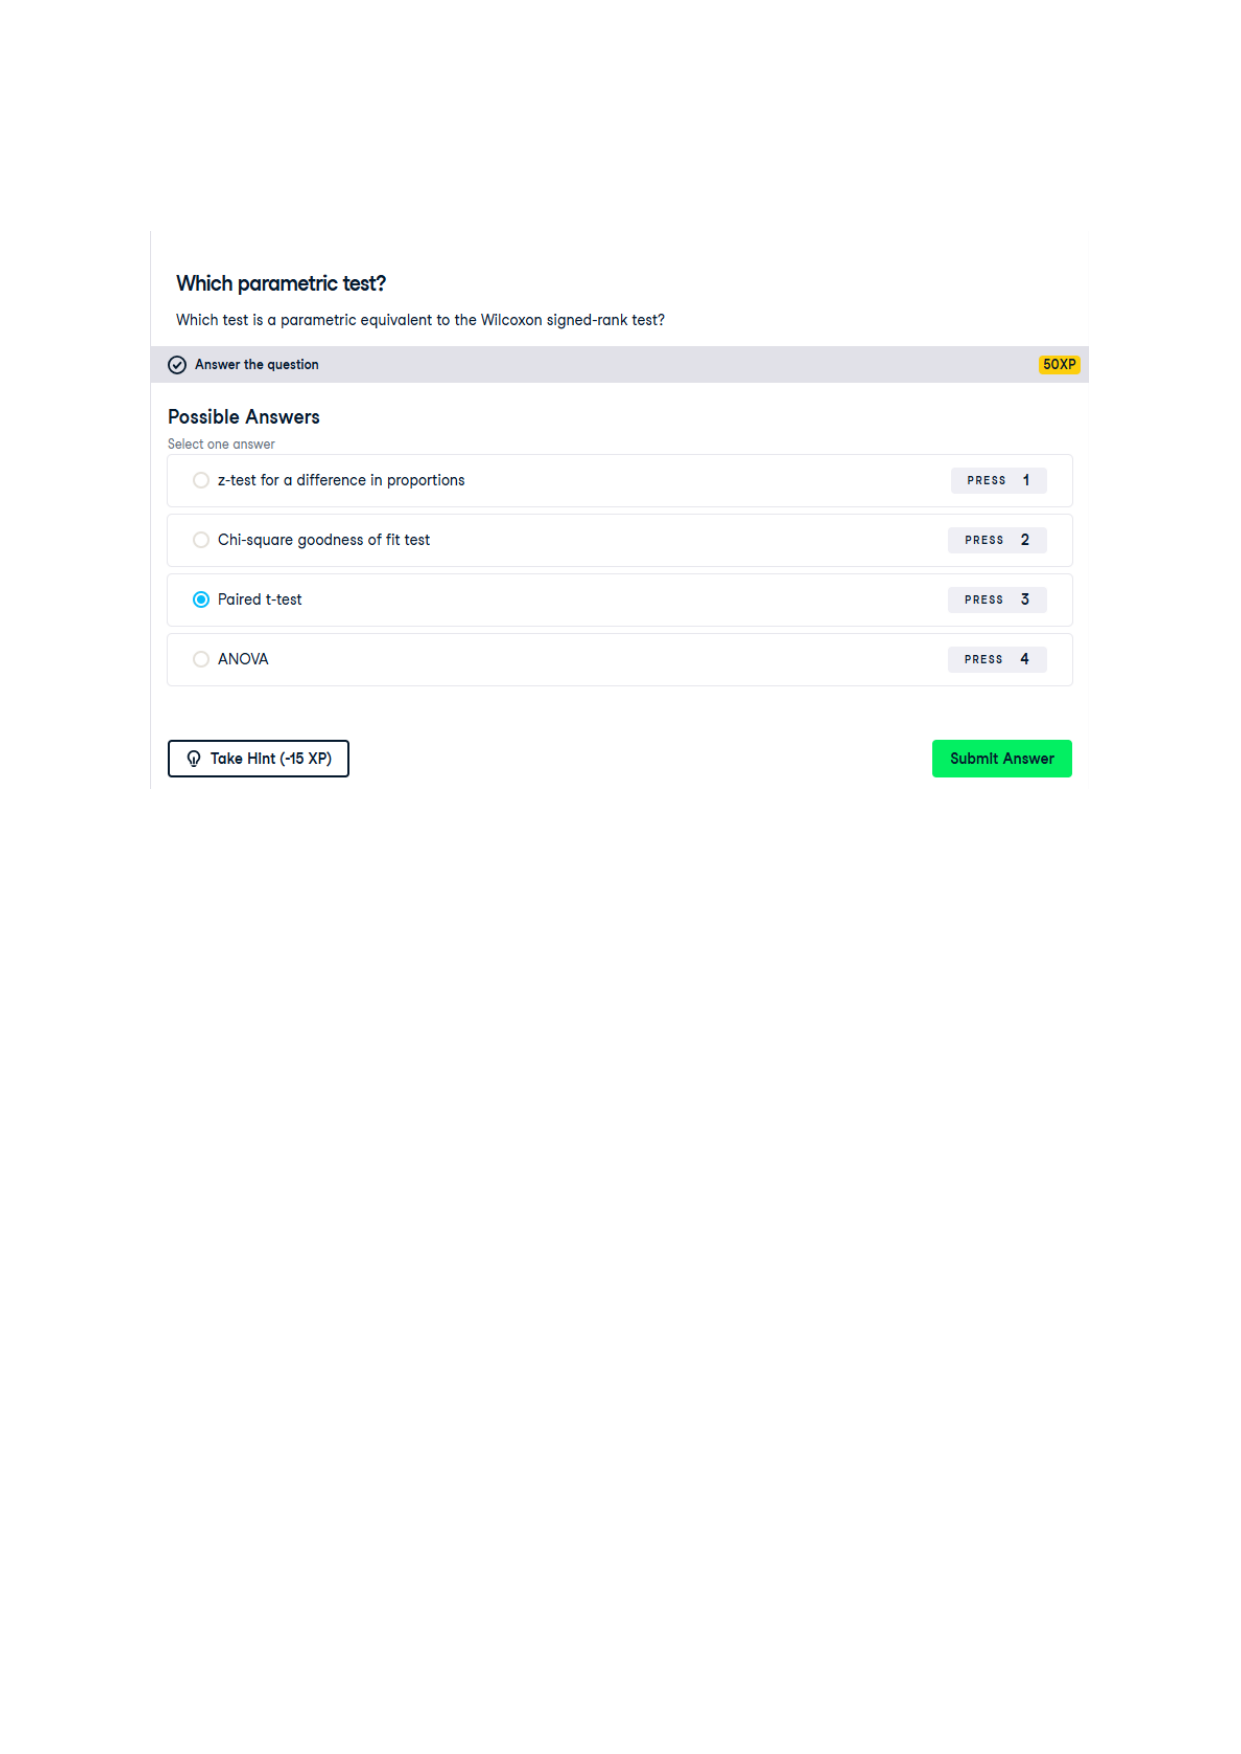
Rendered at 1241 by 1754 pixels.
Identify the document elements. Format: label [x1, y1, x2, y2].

picture [150, 231, 1089, 789]
